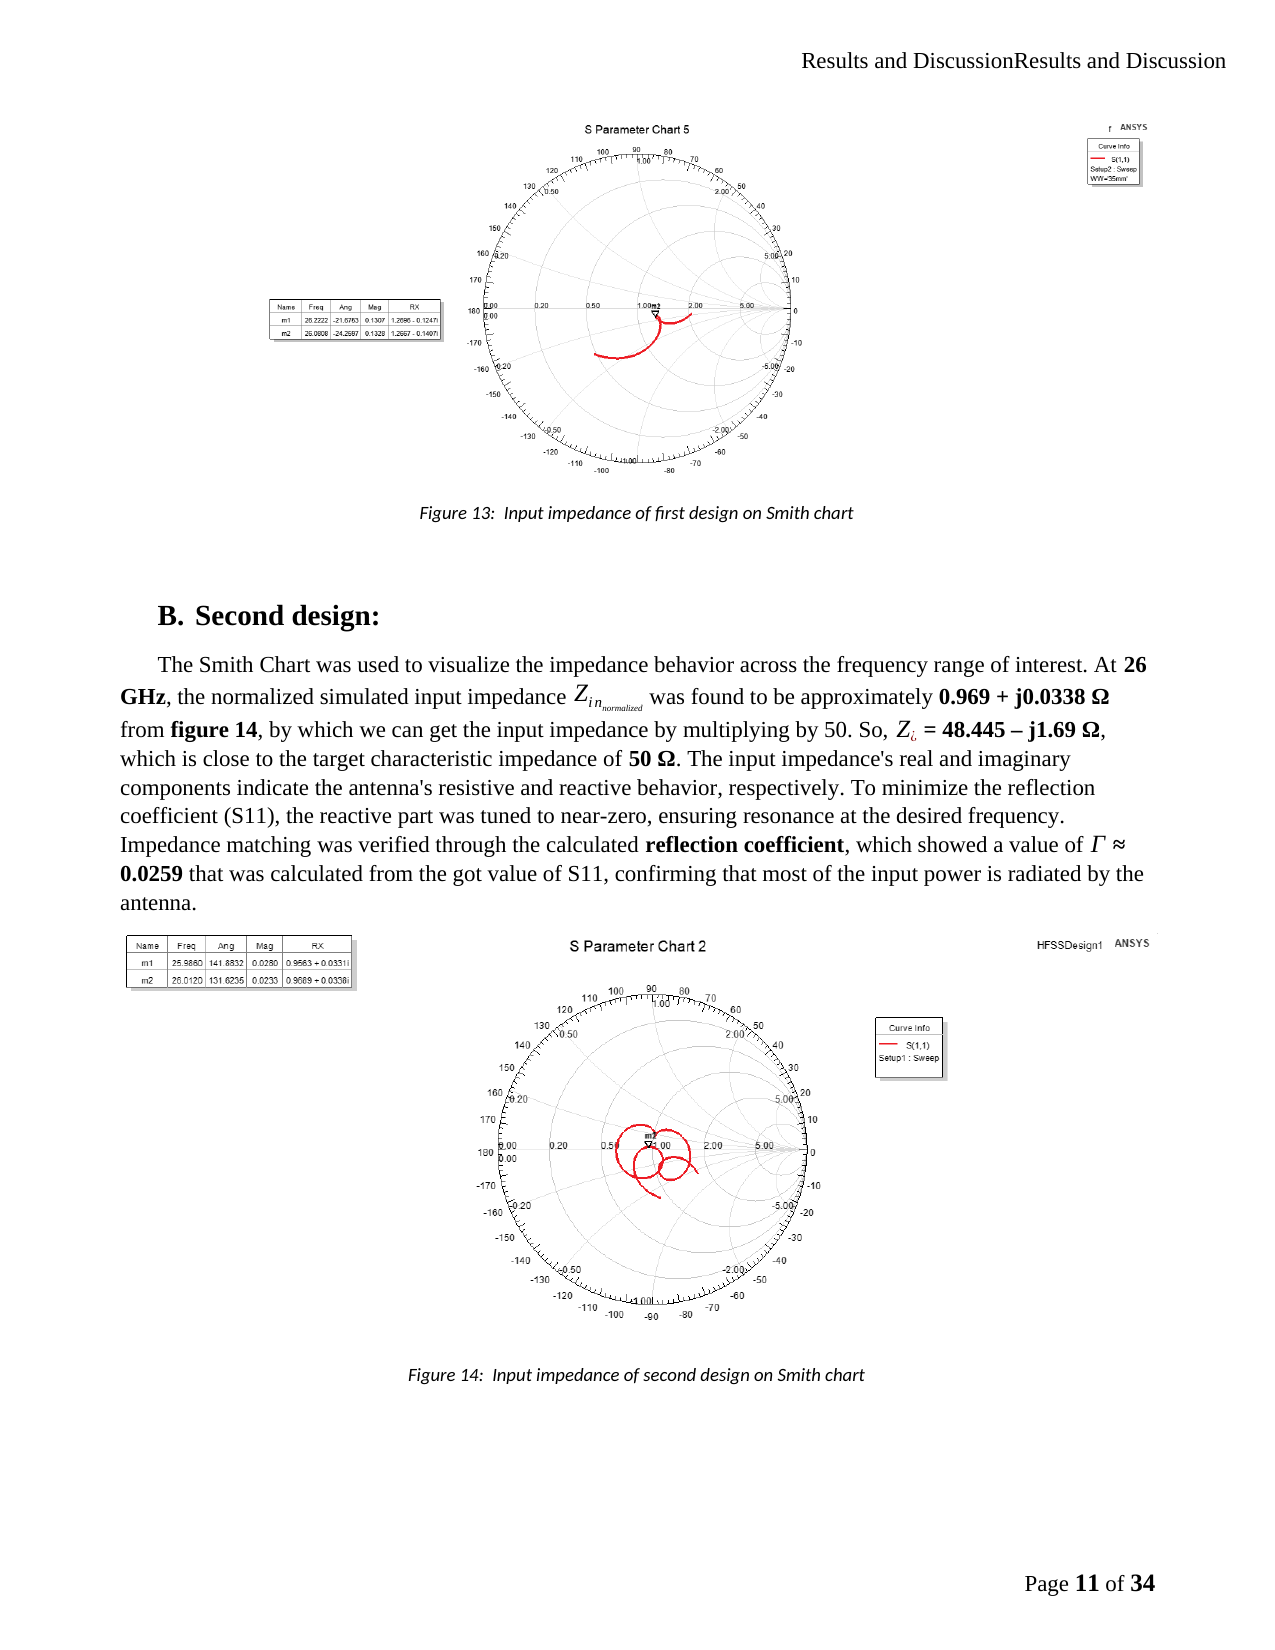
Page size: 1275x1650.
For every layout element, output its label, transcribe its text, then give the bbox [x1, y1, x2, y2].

picture [120, 120, 1155, 483]
picture [120, 933, 1158, 1344]
subtitle Second design: [157, 598, 1155, 632]
text The Smith Chart was used to visualize the impedance behavior across the frequency range of interest. At 26 GHz, the normalized simulated input impedance was found to be approximately 0.969 + j0.0338 Ω from figure 14, by which we can get the input impedance by multiplying by 50. So, = 48.445 – j1.69 Ω, which is close to the target characteristic impedance of 50 Ω. The input impedance's real and imaginary components indicate the antenna's resistive and reactive behavior, respectively. To minimize the reflection coefficient (S11), the reactive part was tuned to near-zero, ensuring resonance at the desired frequency. Impedance matching was verified through the calculated reflection coefficient, which showed a value of ≈ 0.0259 that was calculated from the got value of S11, confirming that most of the input power is radiated by the antenna. [120, 651, 1155, 915]
